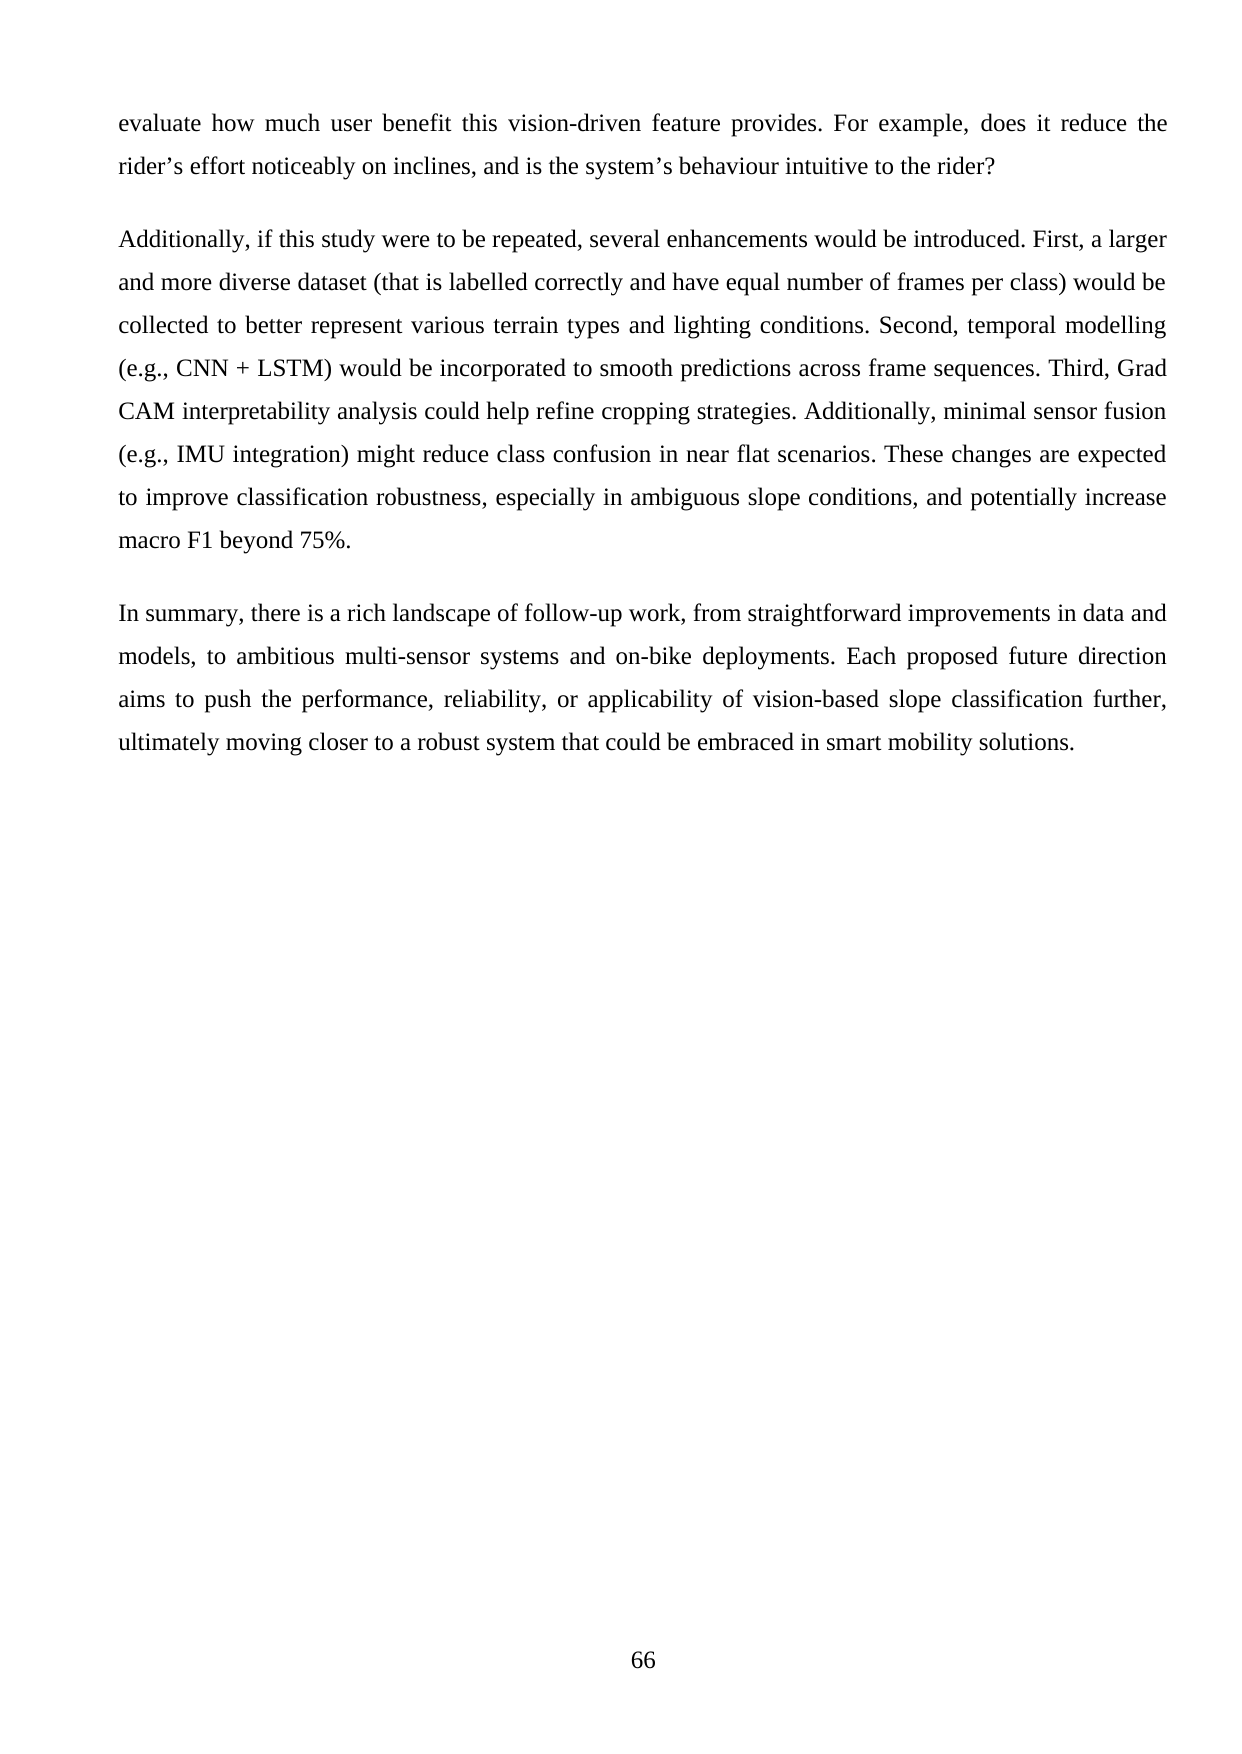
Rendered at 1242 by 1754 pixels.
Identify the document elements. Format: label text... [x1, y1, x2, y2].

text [118, 108, 1168, 180]
text Additionally, if this study were to be repeated, several enhancements would be introduced. First, a larger and more diverse dataset (that is labelled correctly and have equal number of frames per class) would be collected to better represent various terrain types and lighting conditions. Second, temporal modelling (e.g., CNN + LSTM) would be incorporated to smooth predictions across frame sequences. Third, Grad CAM interpretability analysis could help refine cropping strategies. Additionally, minimal sensor fusion (e.g., IMU integration) might reduce class confusion in near flat scenarios. These changes are expected to improve classification robustness, especially in ambiguous slope conditions, and potentially increase macro F1 beyond 75%. [118, 224, 1168, 554]
text In summary, there is a rich landscape of follow-up work, from straightforward improvements in data and models, to ambitious multi-sensor systems and on-bike deployments. Each proposed future direction aims to push the performance, reliability, or applicability of vision-based slope classification further, ultimately moving closer to a robust system that could be embraced in smart mobility solutions. [118, 598, 1168, 756]
